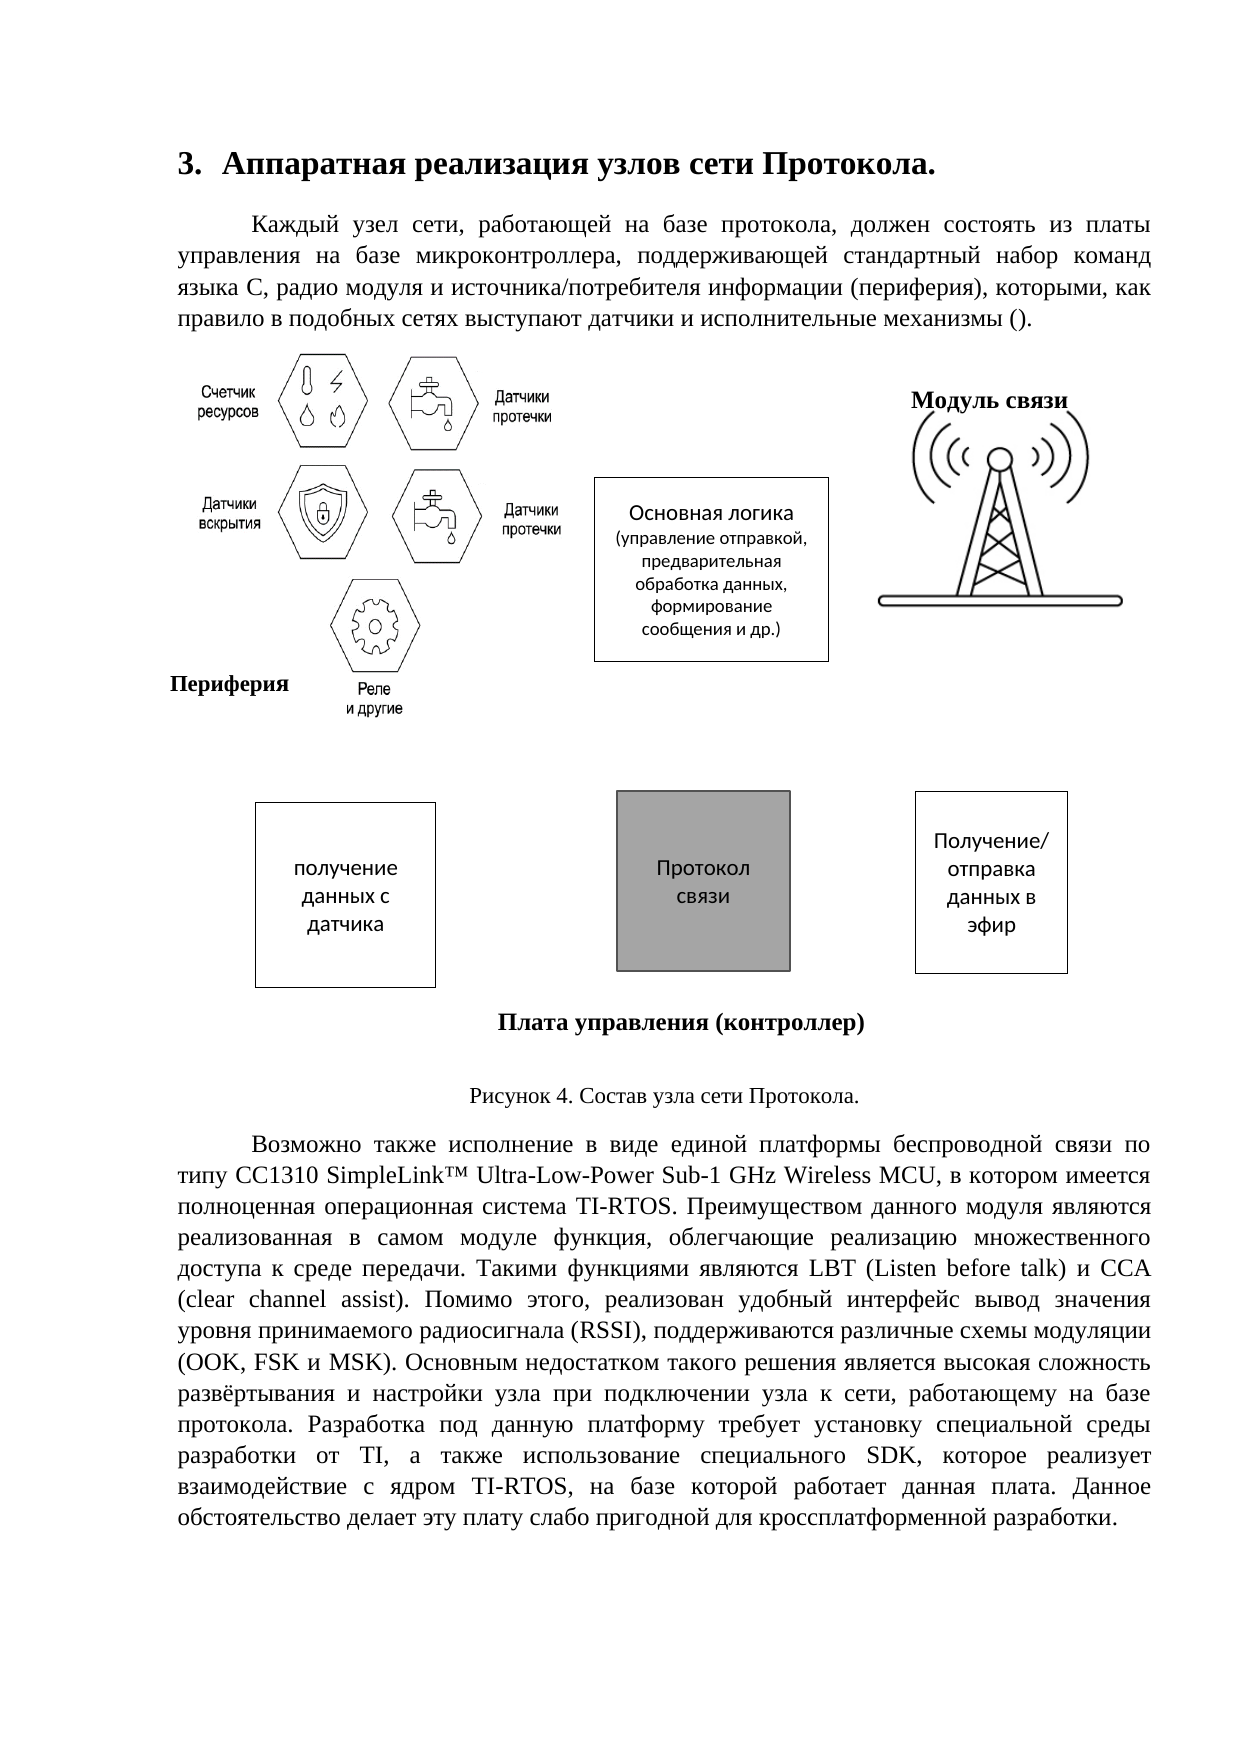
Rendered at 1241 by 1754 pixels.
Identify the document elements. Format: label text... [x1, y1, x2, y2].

picture [869, 405, 1151, 615]
text Каждый узел сети, работающей на базе протокола, должен состоять из платы управления на базе микроконтроллера, поддерживающей стандартный набор команд языка C, радио модуля и источника/потребителя информации (периферия), которыми, как правило в подобных сетях выступают датчики и исполнительные механизмы (Рисунок 4). [177, 209, 1152, 331]
picture [154, 350, 583, 723]
subtitle Аппаратная реализация узлов сети Протокола. [177, 143, 1152, 181]
text Возможно также исполнение в виде единой платформы беспроводной связи по типу CC1310 SimpleLink™ Ultra-Low-Power Sub-1 GHz Wireless MCU, в котором имеется полноценная операционная система TI-RTOS. Преимуществом данного модуля являются реализованная в самом модуле функция, облегчающие реализацию множественного доступа к среде передачи. Такими функциями являются LBT (Listen before talk) и CCA (clear channel assist). Помимо этого, реализован удобный интерфейс вывод значения уровня принимаемого радиосигнала (RSSI), поддерживаются различные схемы модуляции (OOK, FSK и MSK). Основным недостатком такого решения является высокая сложность развёртывания и настройки узла при подключении узла к сети, работающему на базе протокола. Разработка под данную платформу требует установку специальной среды разработки от TI, а также использование специального SDK, которое реализует взаимодействие с ядром TI-RTOS, на базе которой работает данная плата. Данное обстоятельство делает эту плату слабо пригодной для кроссплатформенной разработки. [177, 1129, 1152, 1531]
text Рисунок 4. Состав узла сети Протокола. [177, 1082, 1152, 1108]
